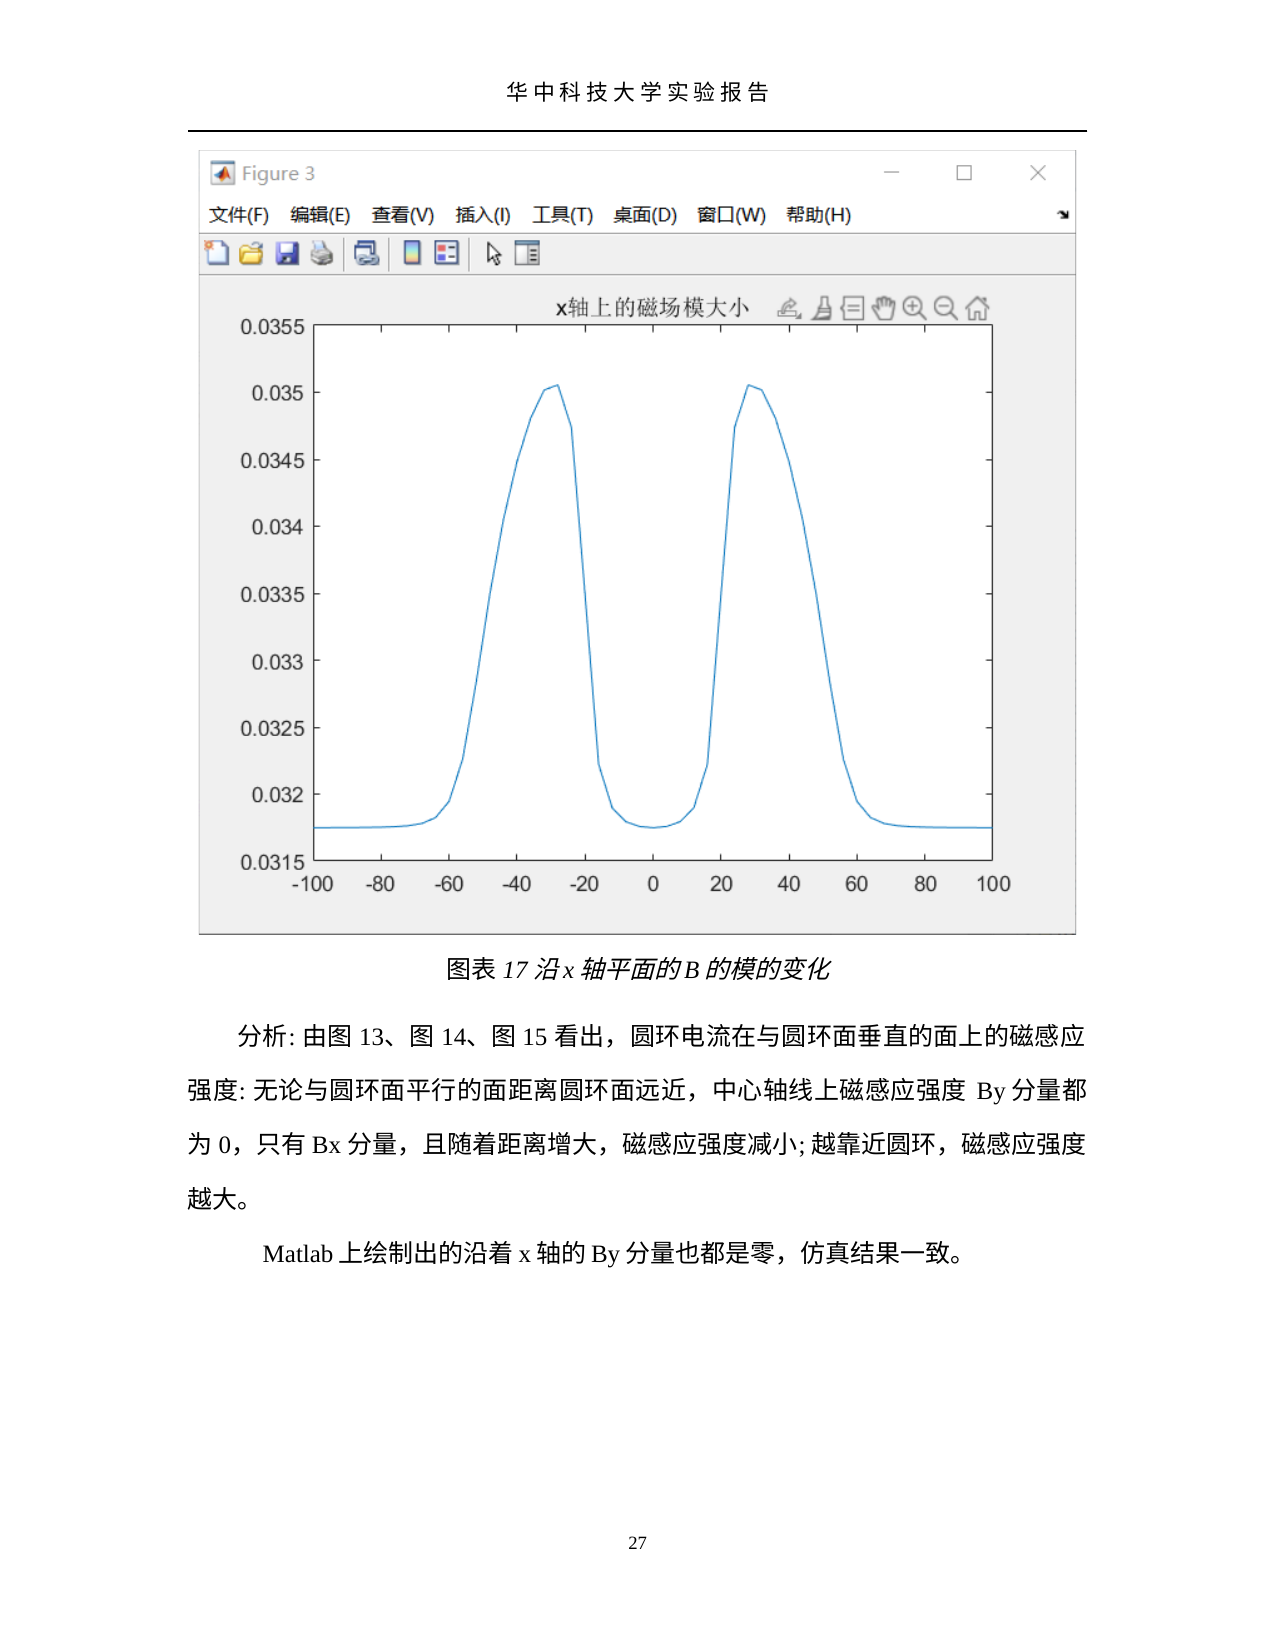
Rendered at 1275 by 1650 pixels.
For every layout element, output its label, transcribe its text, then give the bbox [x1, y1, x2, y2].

picture [198, 150, 1077, 935]
text Matlab上绘制出的沿着x轴的By分量也都是零，仿真结果一致。 [187, 1234, 1087, 1270]
text 分析: 由图 13、图 14、图15 看出，圆环电流在与圆环面垂直的面上的磁感应强度: 无论与圆环面平行的面距离圆环面远近，中心轴线上磁感应强度 By分量都为 0，只有 Bx 分量，且随着距离增大，磁感应强度减小; 越靠近圆环，磁感应强度越大。 [187, 1016, 1087, 1216]
text 图表 17 沿x轴平面的B的模的变化 [187, 949, 1087, 986]
